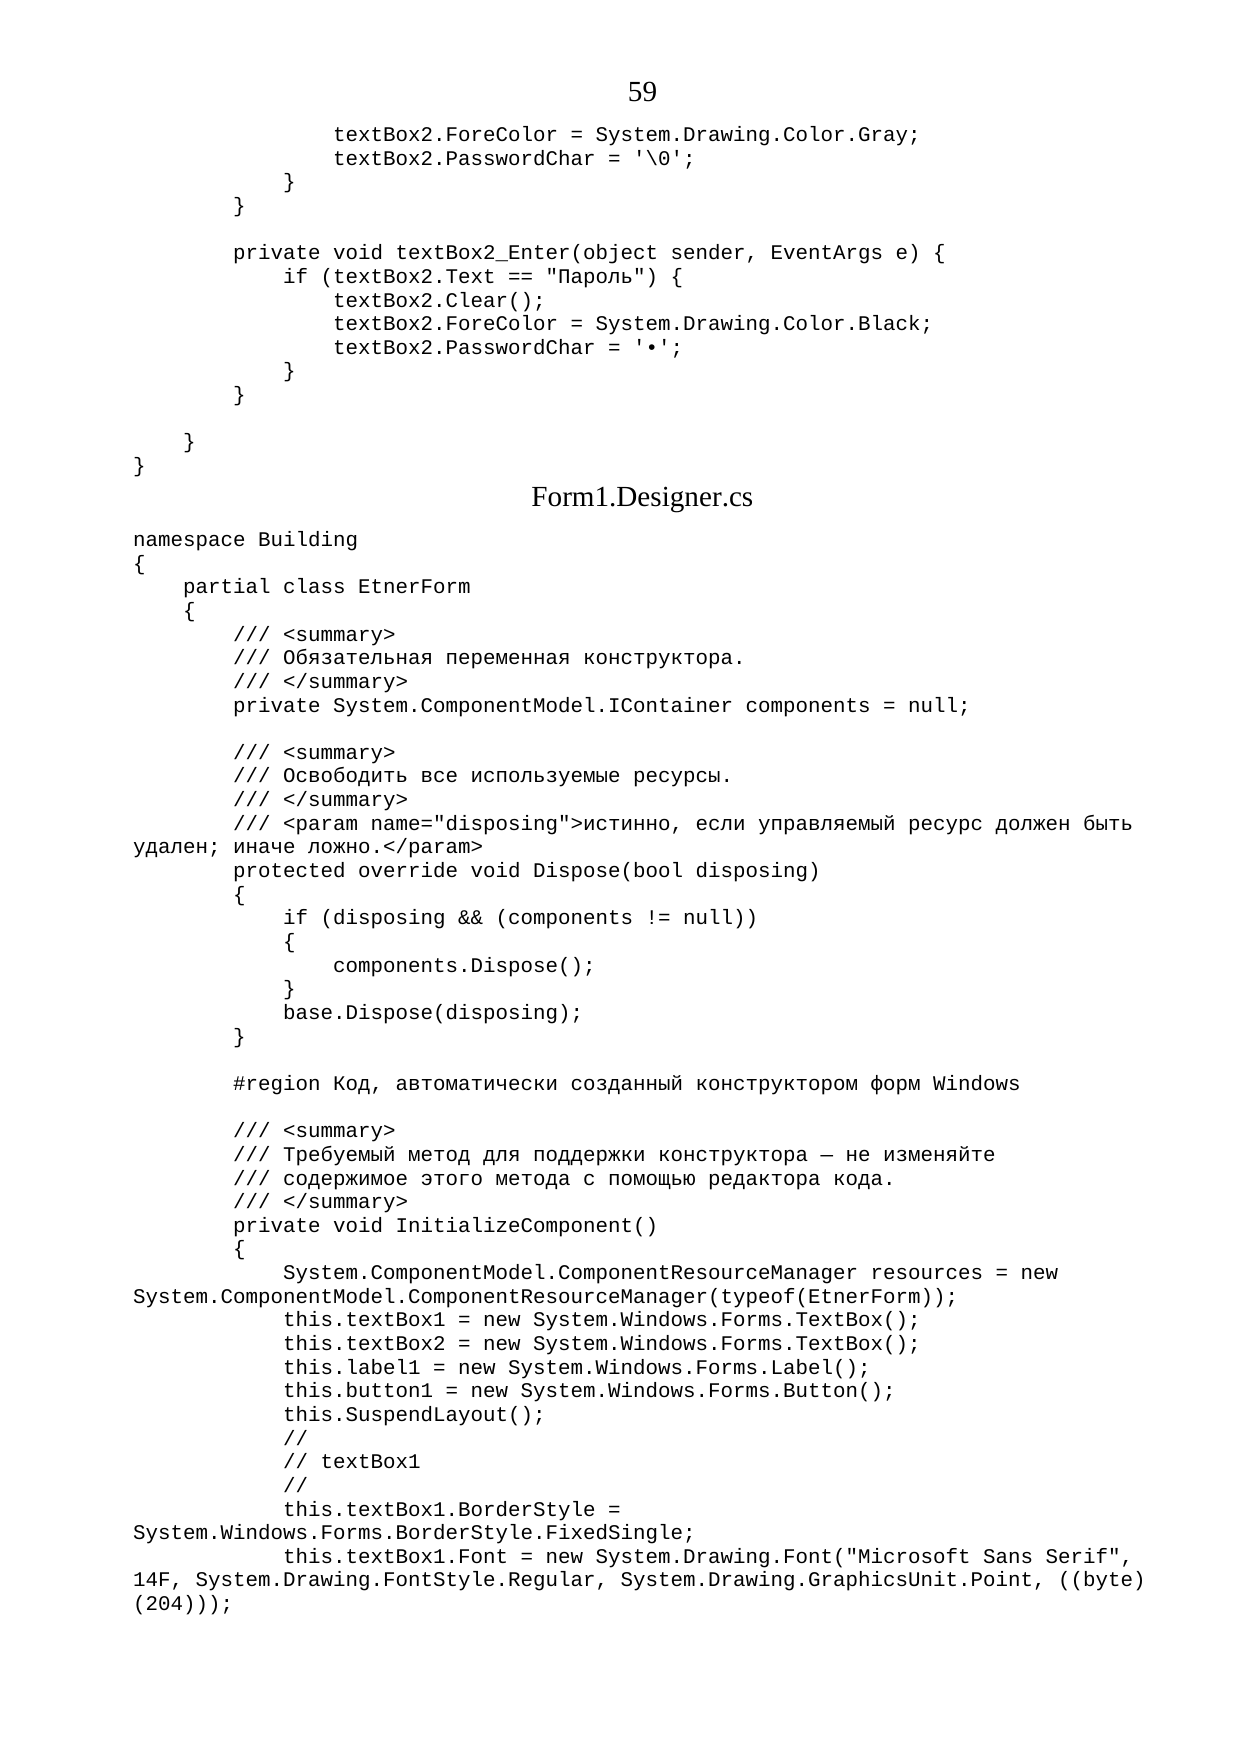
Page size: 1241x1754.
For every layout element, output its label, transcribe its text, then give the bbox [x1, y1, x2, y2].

text // [133, 1475, 1152, 1498]
text { [133, 1238, 1152, 1262]
text this.textBox1.BorderStyle = System.Windows.Forms.BorderStyle.FixedSingle; [133, 1498, 1152, 1546]
text this.textBox1 = new System.Windows.Forms.TextBox(); [133, 1309, 1152, 1333]
text if (disposing && (components != null)) [133, 907, 1152, 931]
text { [133, 600, 1152, 624]
text this.SuspendLayout(); [133, 1404, 1152, 1428]
text Form1.Designer.cs [133, 479, 1152, 512]
text textBox2.Clear(); [133, 289, 1152, 313]
text base.Dispose(disposing); [133, 1002, 1152, 1026]
text if (textBox2.Text == "Пароль") { [133, 266, 1152, 289]
text } [133, 431, 1152, 455]
text /// </summary> [133, 789, 1152, 813]
text } [133, 361, 1152, 384]
text { [133, 884, 1152, 907]
text /// Обязательная переменная конструктора. [133, 647, 1152, 671]
text System.ComponentModel.ComponentResourceManager resources = new System.ComponentModel.ComponentResourceManager(typeof(EtnerForm)); [133, 1262, 1152, 1309]
text this.button1 = new System.Windows.Forms.Button(); [133, 1380, 1152, 1404]
text // textBox1 [133, 1451, 1152, 1475]
text partial class EtnerForm [133, 576, 1152, 600]
text /// <param name="disposing">истинно, если управляемый ресурс должен быть удален; иначе ложно.</param> [133, 813, 1152, 860]
text this.label1 = new System.Windows.Forms.Label(); [133, 1357, 1152, 1380]
text #region Код, автоматически созданный конструктором форм Windows [133, 1073, 1152, 1097]
text textBox2.PasswordChar = '•'; [133, 337, 1152, 361]
text /// <summary> [133, 742, 1152, 766]
text } [133, 978, 1152, 1002]
text } [133, 171, 1152, 195]
text textBox2.PasswordChar = '\0'; [133, 148, 1152, 171]
text /// <summary> [133, 1120, 1152, 1144]
text private System.ComponentModel.IContainer components = null; [133, 694, 1152, 718]
text this.textBox1.Font = new System.Drawing.Font("Microsoft Sans Serif", 14F, System.Drawing.FontStyle.Regular, System.Drawing.GraphicsUnit.Point, ((byte)(204))); [133, 1546, 1152, 1617]
text private void textBox2_Enter(object sender, EventArgs e) { [133, 242, 1152, 266]
text /// содержимое этого метода с помощью редактора кода. [133, 1167, 1152, 1191]
text { [133, 553, 1152, 576]
text components.Dispose(); [133, 955, 1152, 978]
text } [133, 384, 1152, 408]
text namespace Building [133, 529, 1152, 553]
text } [133, 1026, 1152, 1049]
text private void InitializeComponent() [133, 1215, 1152, 1238]
text textBox2.ForeColor = System.Drawing.Color.Gray; [133, 124, 1152, 148]
text { [133, 931, 1152, 955]
text /// </summary> [133, 1191, 1152, 1215]
text /// Освободить все используемые ресурсы. [133, 766, 1152, 789]
text /// <summary> [133, 624, 1152, 647]
text textBox2.ForeColor = System.Drawing.Color.Black; [133, 313, 1152, 337]
text } [133, 455, 1152, 479]
text this.textBox2 = new System.Windows.Forms.TextBox(); [133, 1333, 1152, 1357]
text // [133, 1428, 1152, 1451]
text /// Требуемый метод для поддержки конструктора — не изменяйте [133, 1144, 1152, 1167]
text } [133, 195, 1152, 219]
text /// </summary> [133, 671, 1152, 694]
text protected override void Dispose(bool disposing) [133, 860, 1152, 884]
